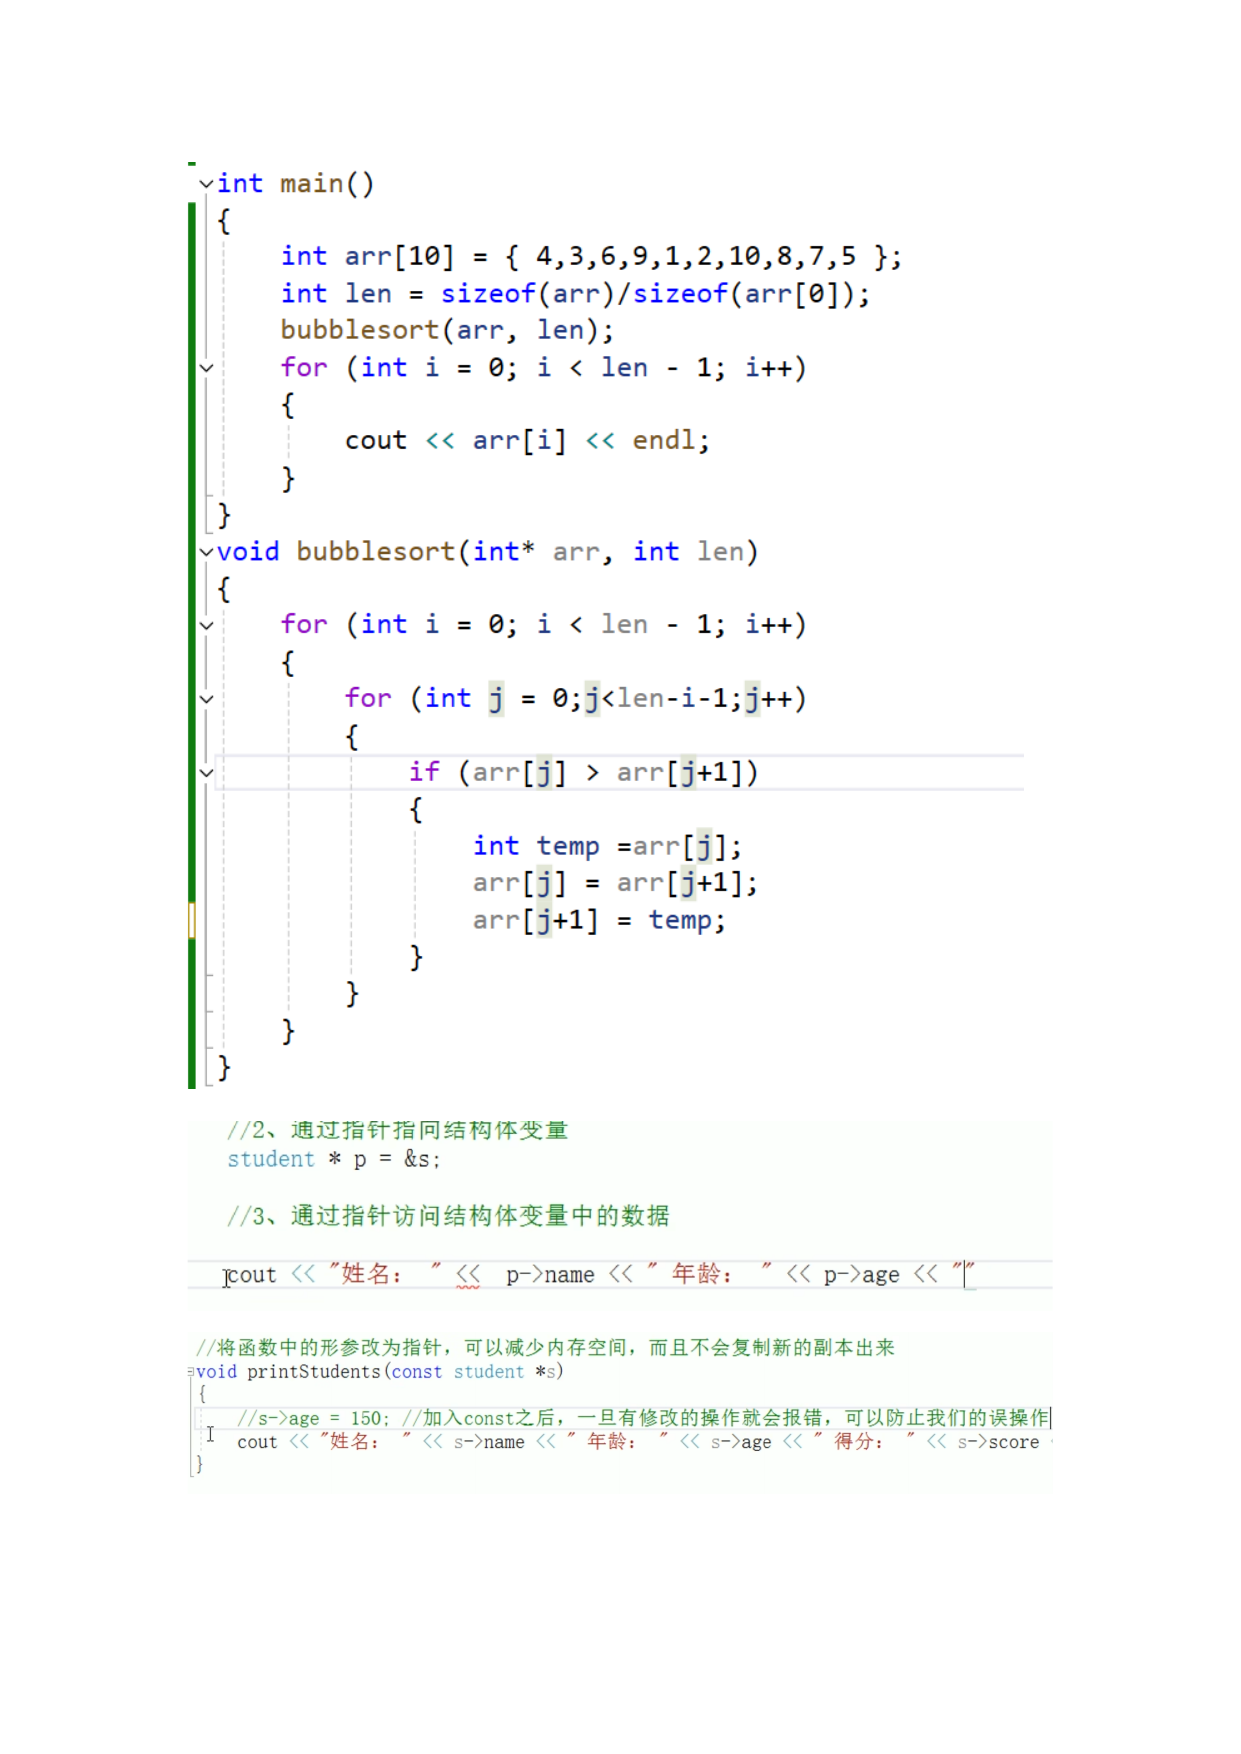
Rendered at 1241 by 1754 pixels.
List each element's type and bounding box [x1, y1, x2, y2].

picture [187, 1121, 1053, 1311]
picture [187, 162, 1024, 1089]
picture [187, 1332, 1053, 1494]
